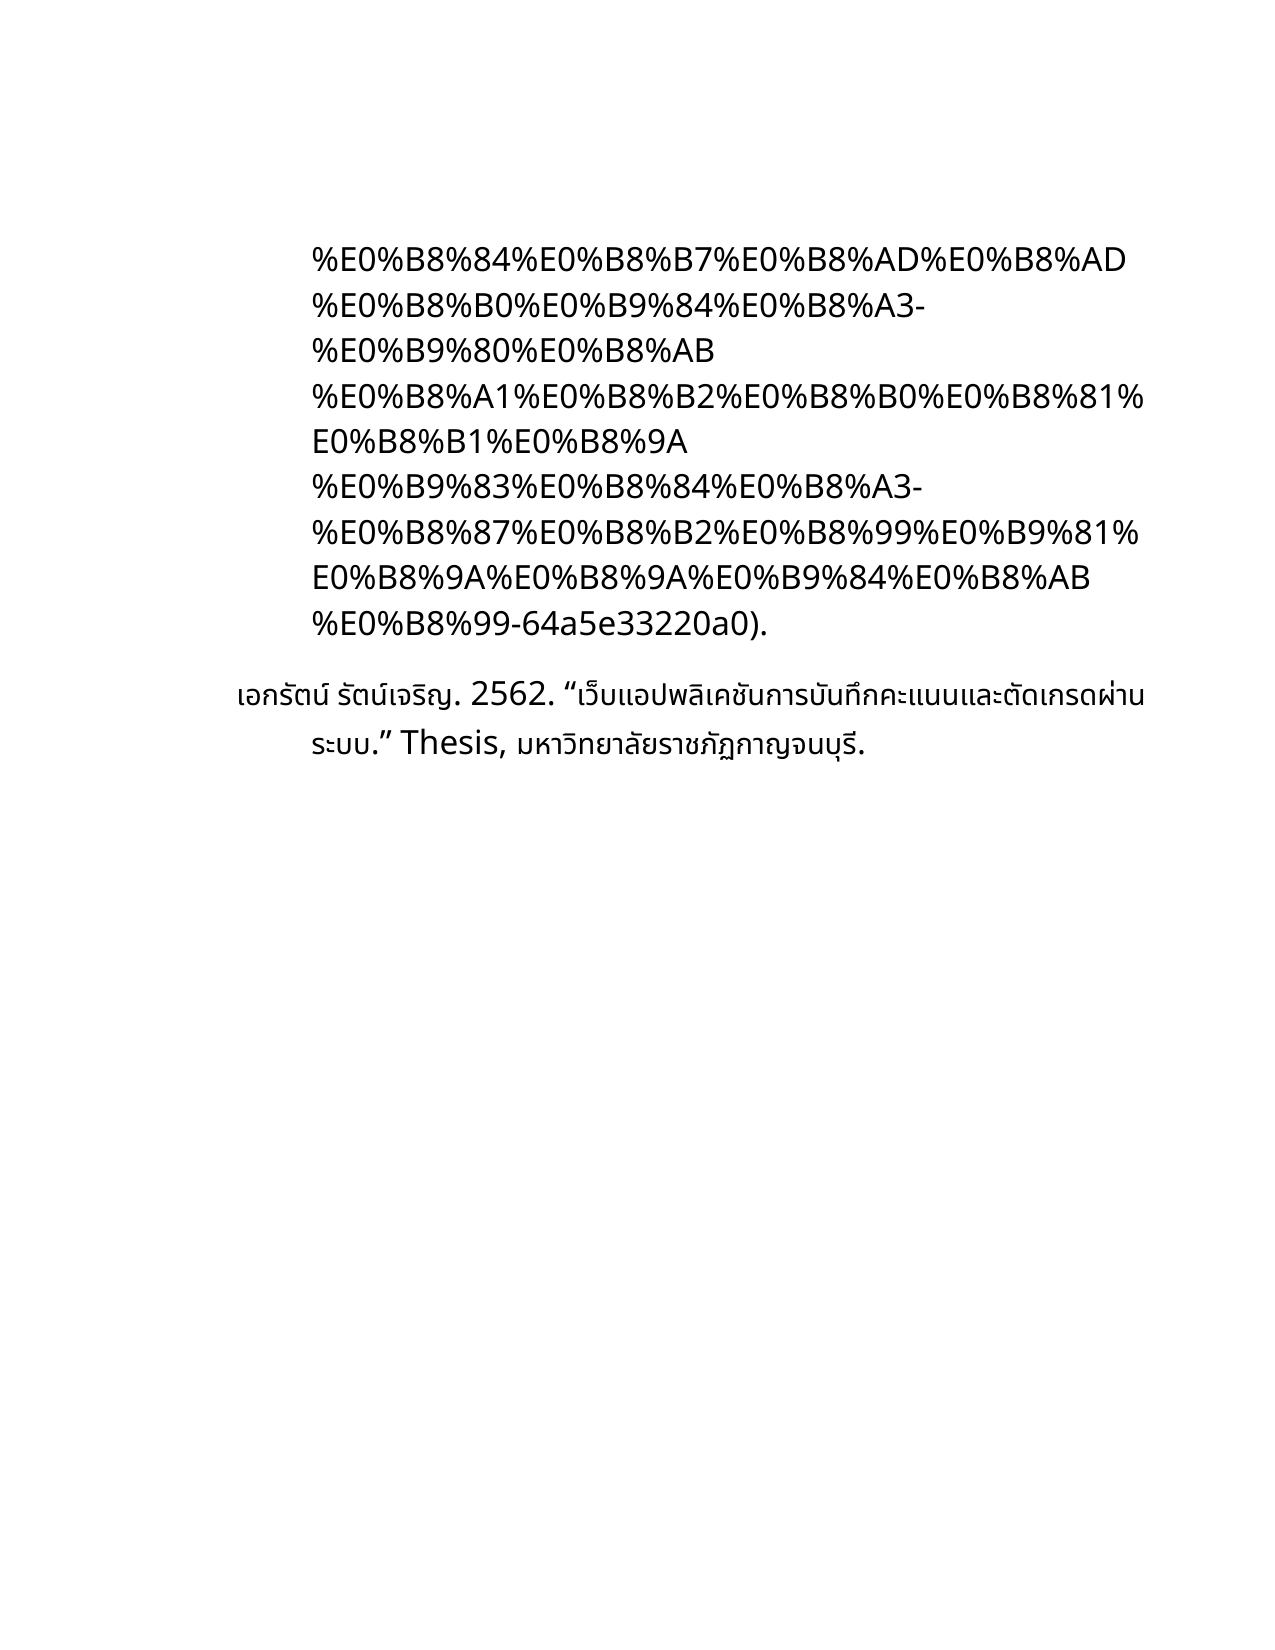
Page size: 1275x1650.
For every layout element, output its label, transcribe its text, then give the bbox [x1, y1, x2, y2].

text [236, 236, 1157, 645]
text เอกรัตน์ รัตน์เจริญ. 2562. “เว็บแอปพลิเคชันการบันทึกคะแนนและตัดเกรดผ่านระบบ.” Thesis, มหาวิทยาลัยราชภัฏกาญจนบุรี. [236, 670, 1157, 767]
